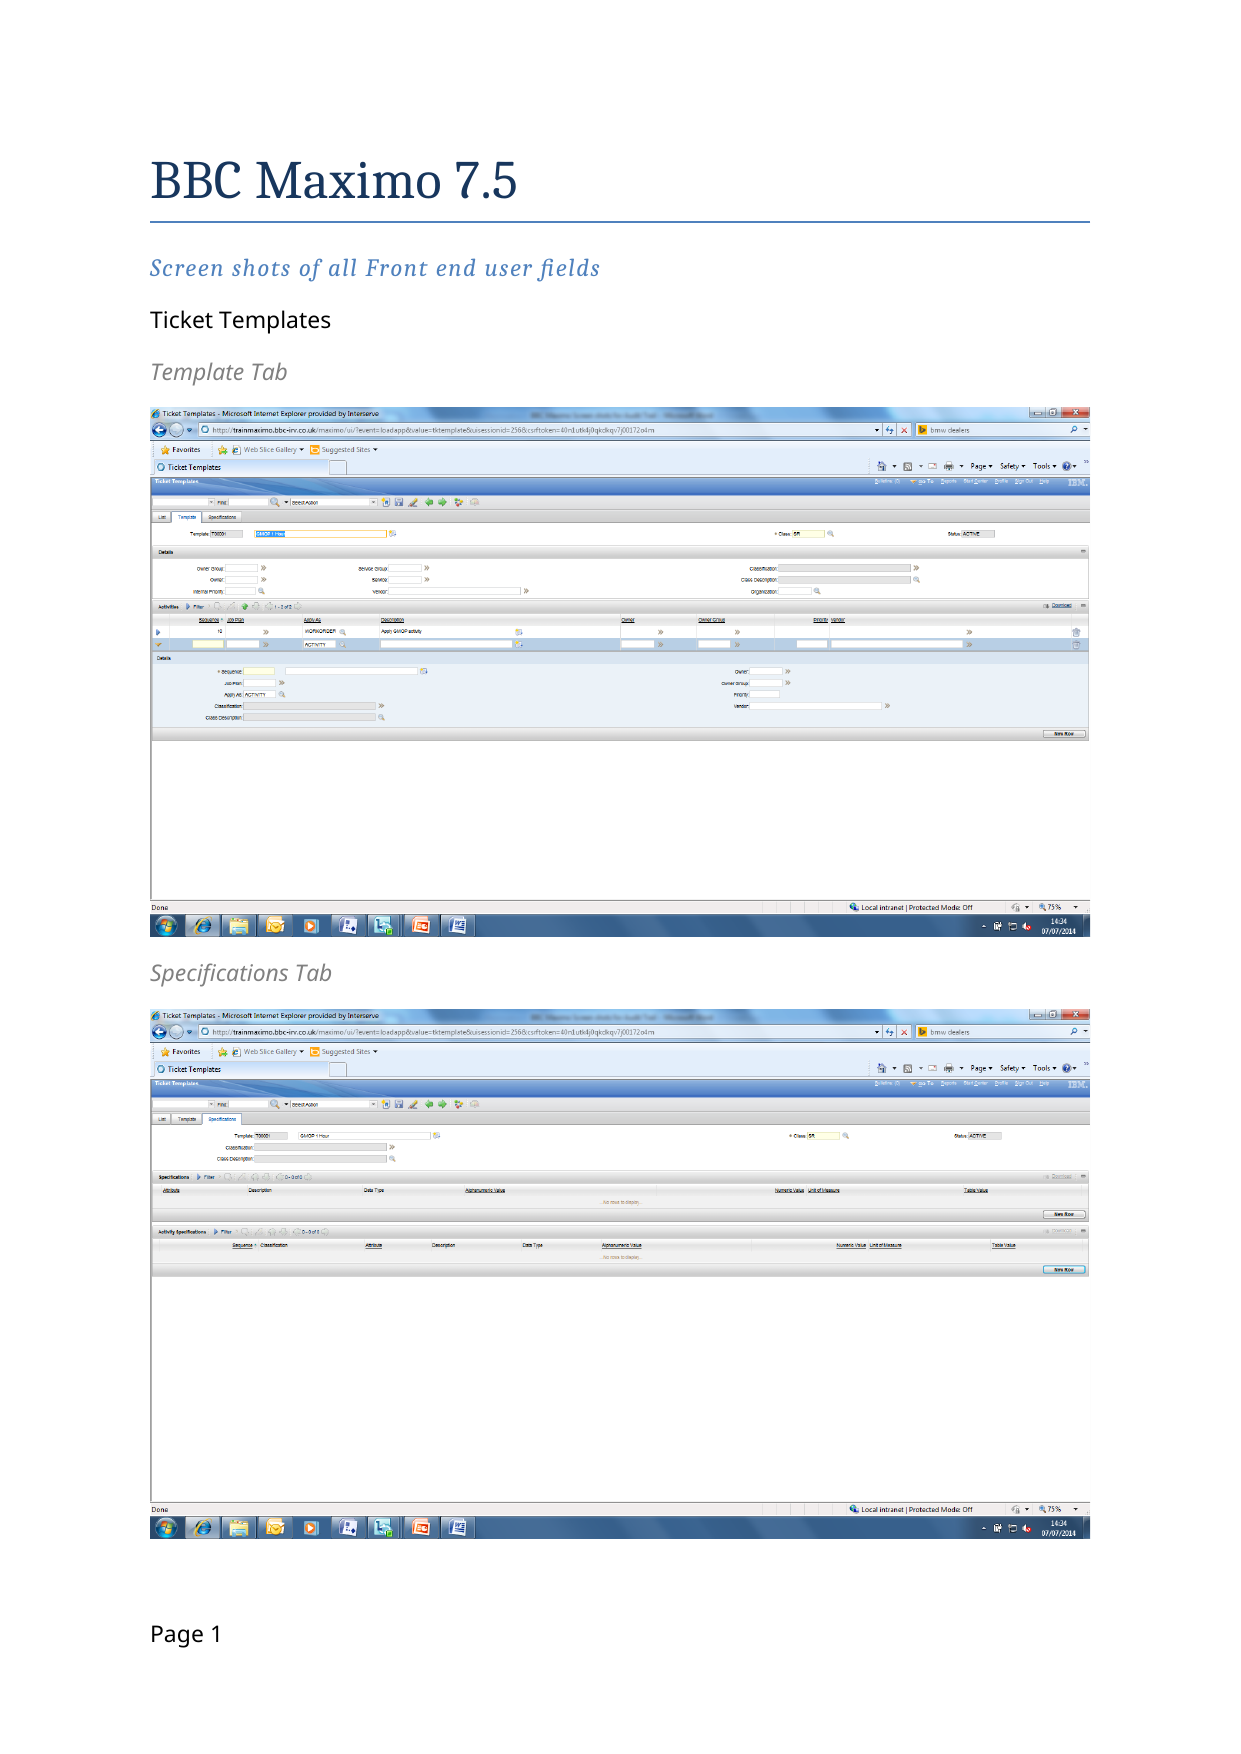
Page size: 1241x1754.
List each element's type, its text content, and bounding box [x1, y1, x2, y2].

text Ticket Templates [150, 303, 1090, 335]
text Template Tab [150, 356, 1090, 387]
subtitle Screen shots of all Front end user fields [150, 254, 1090, 283]
picture [150, 407, 1091, 937]
picture [150, 1009, 1091, 1539]
title BBC Maximo 7.5 [150, 150, 1090, 221]
text Specifications Tab [150, 957, 1090, 988]
